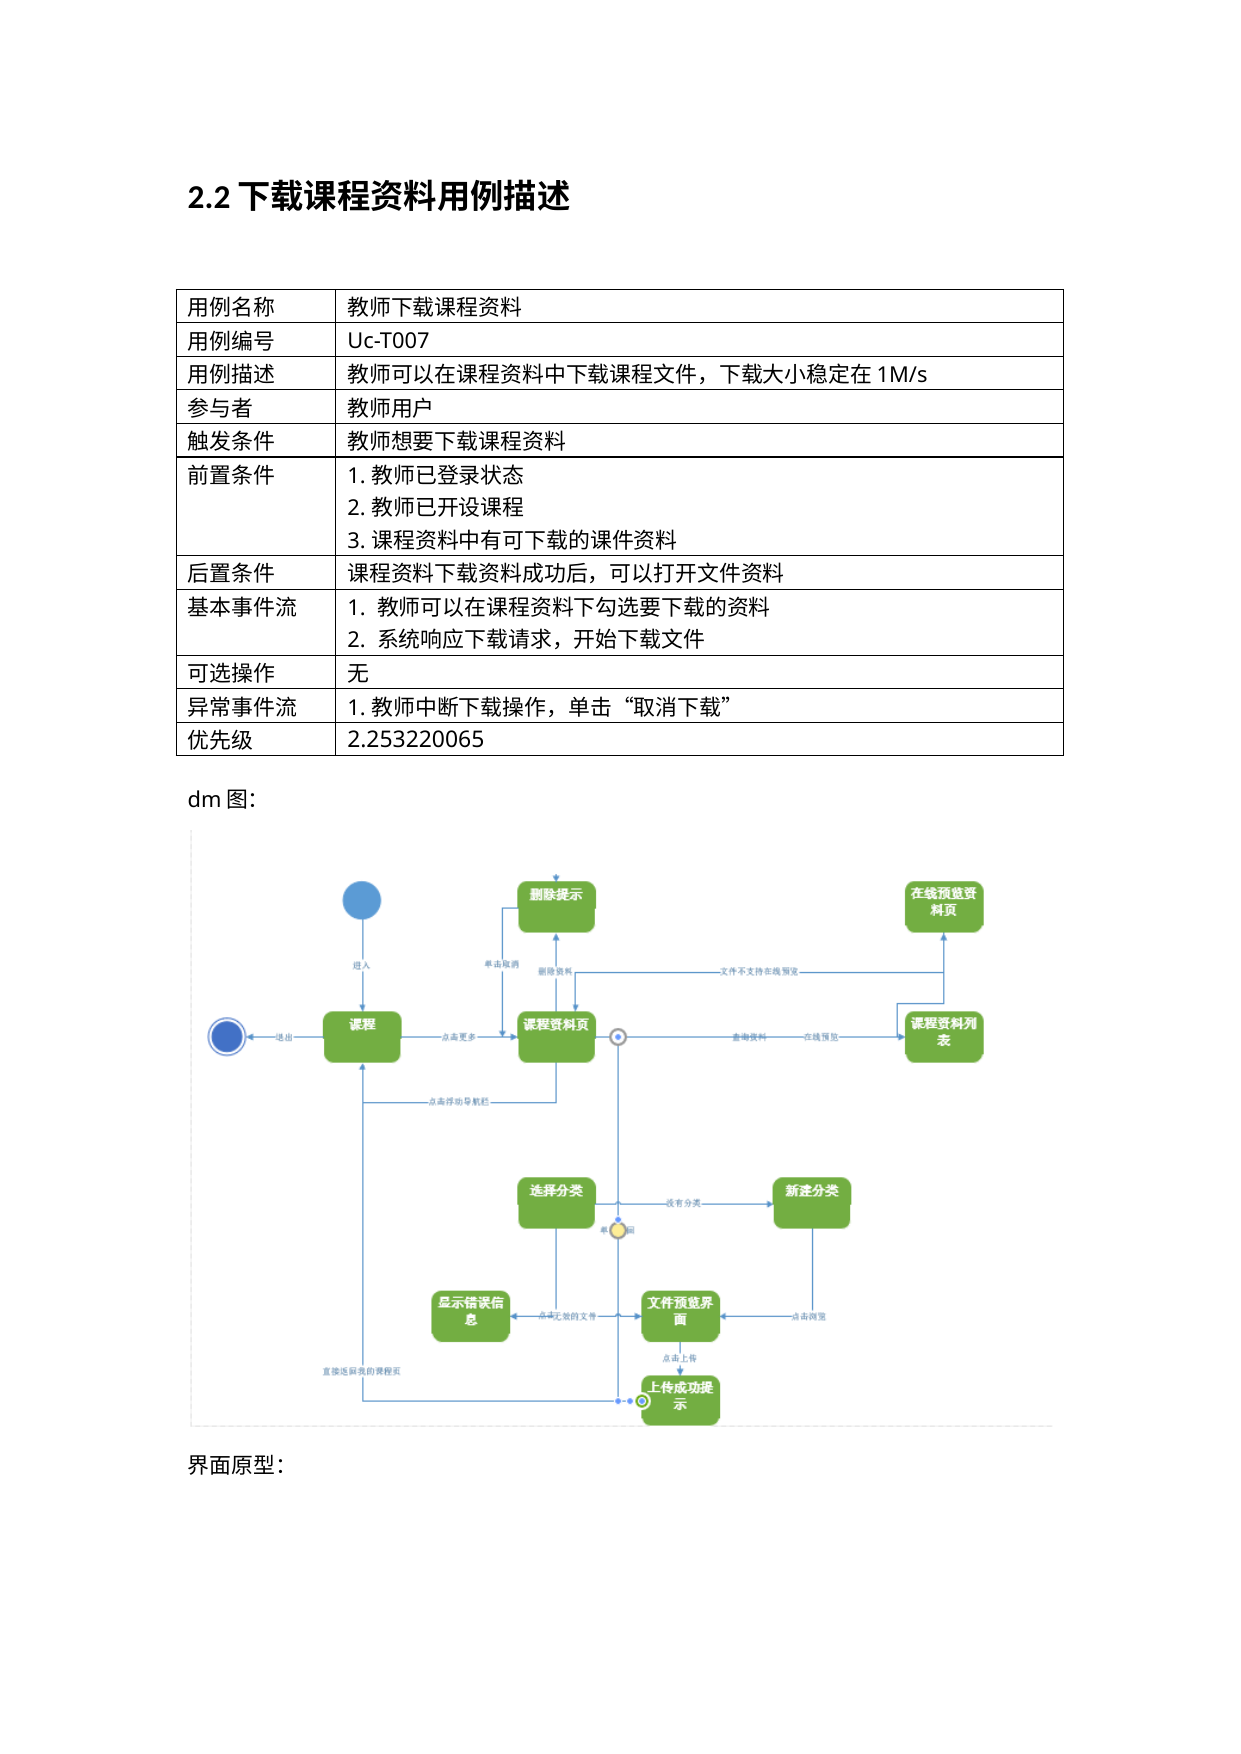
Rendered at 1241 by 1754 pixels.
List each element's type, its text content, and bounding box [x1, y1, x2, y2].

picture [187, 830, 1053, 1440]
text 界面原型： [187, 1448, 1053, 1481]
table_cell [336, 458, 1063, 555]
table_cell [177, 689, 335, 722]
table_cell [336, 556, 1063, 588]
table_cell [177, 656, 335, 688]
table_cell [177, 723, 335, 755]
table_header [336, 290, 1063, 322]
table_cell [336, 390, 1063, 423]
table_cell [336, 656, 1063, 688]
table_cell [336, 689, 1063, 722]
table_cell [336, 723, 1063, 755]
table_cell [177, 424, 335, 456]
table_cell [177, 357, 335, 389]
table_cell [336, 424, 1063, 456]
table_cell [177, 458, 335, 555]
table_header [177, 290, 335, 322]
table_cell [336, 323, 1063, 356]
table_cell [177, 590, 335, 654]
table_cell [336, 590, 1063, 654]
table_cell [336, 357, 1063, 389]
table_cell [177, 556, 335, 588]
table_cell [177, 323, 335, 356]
subtitle dm图： [187, 781, 1053, 814]
subtitle 2.2下载课程资料用例描述 [187, 162, 1053, 227]
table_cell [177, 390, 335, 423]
